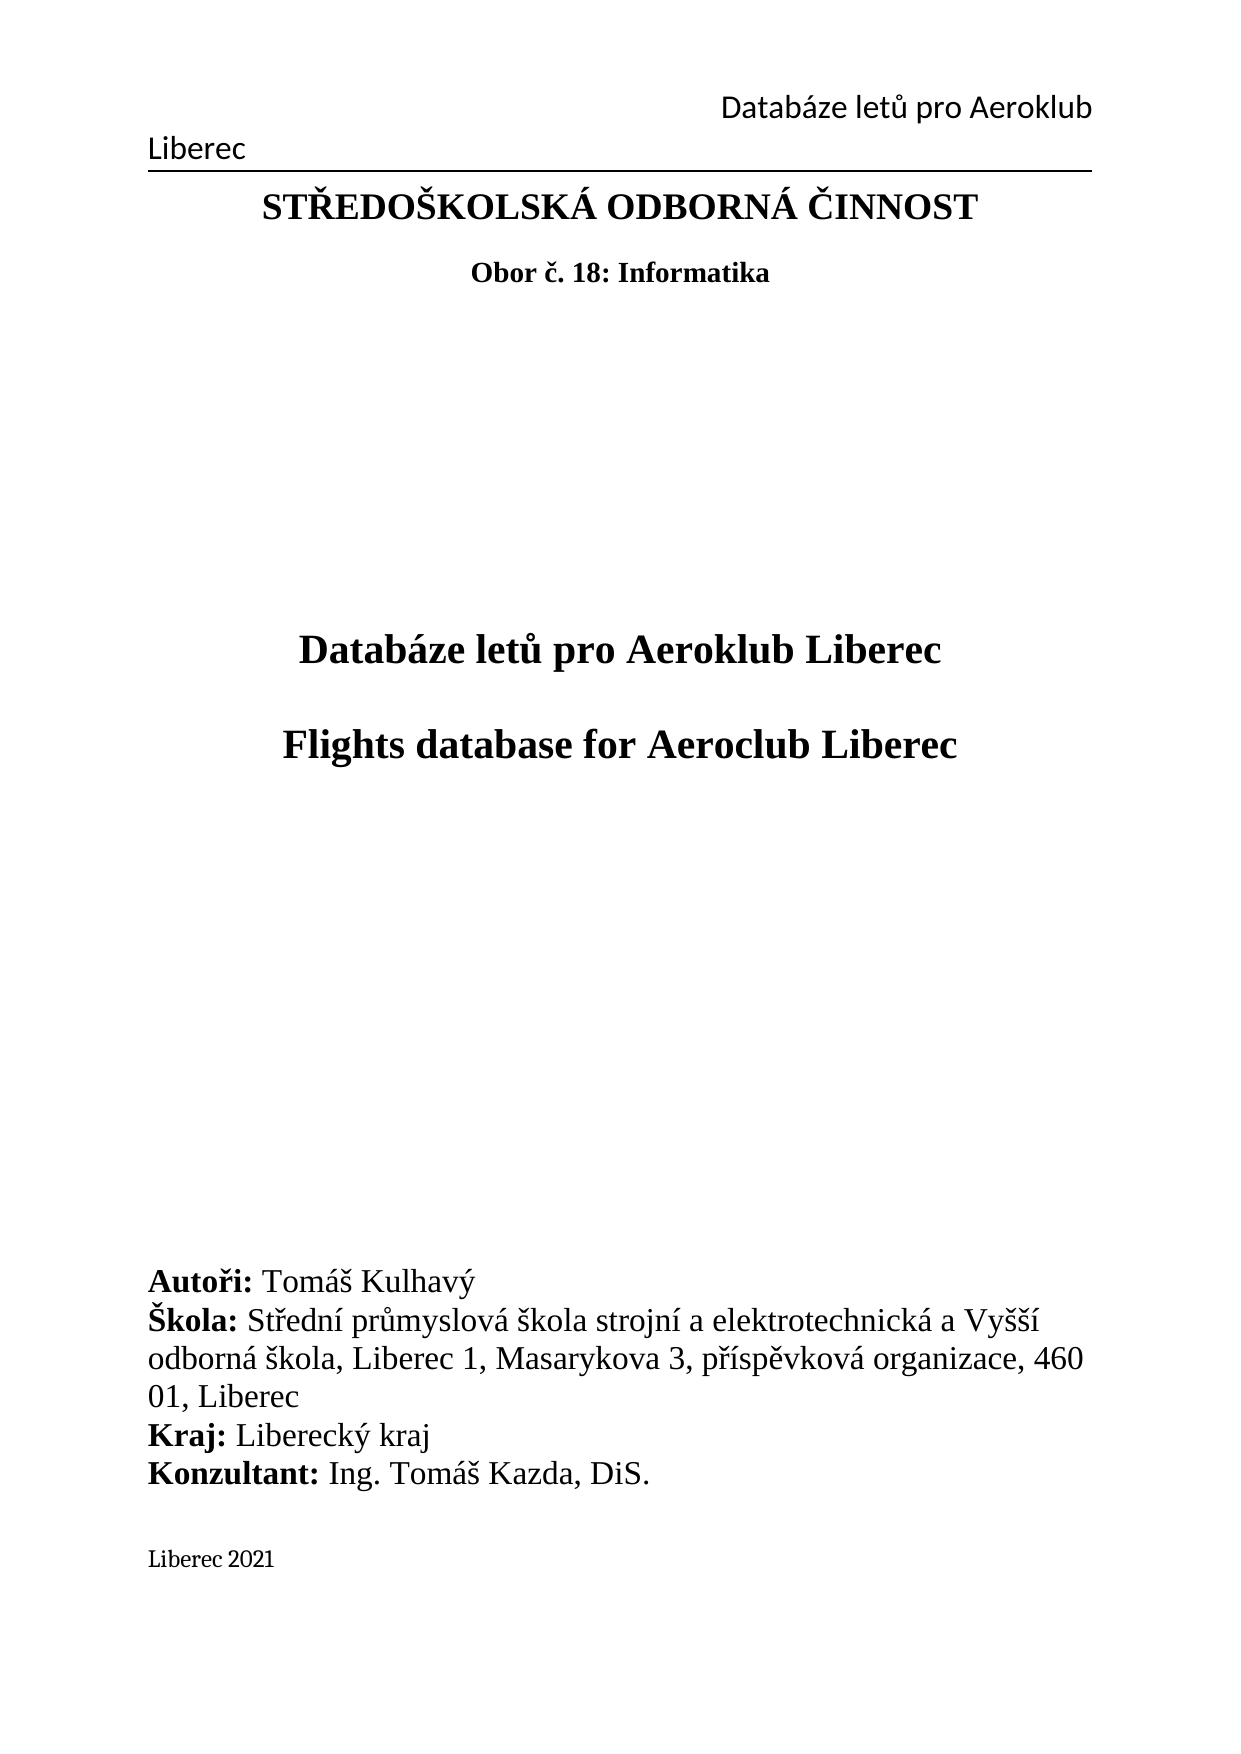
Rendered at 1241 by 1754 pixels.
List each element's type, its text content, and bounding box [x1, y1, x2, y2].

text STŘEDOŠKOLSKÁ ODBORNÁ ČINNOST [148, 184, 1092, 228]
text Autoři: Tomáš Kulhavý [148, 1261, 1092, 1300]
text Kraj: Liberecký kraj [148, 1415, 1092, 1453]
text Obor č. 18: Informatika [148, 255, 1092, 289]
text Liberec 2021 [148, 1545, 1092, 1574]
text Flights database for Aeroclub Liberec [148, 720, 1092, 768]
text Konzultant: Ing. Tomáš Kazda, DiS. [148, 1453, 1092, 1491]
text Škola: Střední průmyslová škola strojní a elektrotechnická a Vyšší odborná škola, Liberec 1, Masarykova 3, příspěvková organizace, 460 01, Liberec [148, 1300, 1092, 1415]
text Databáze letů pro Aeroklub Liberec [148, 624, 1092, 672]
